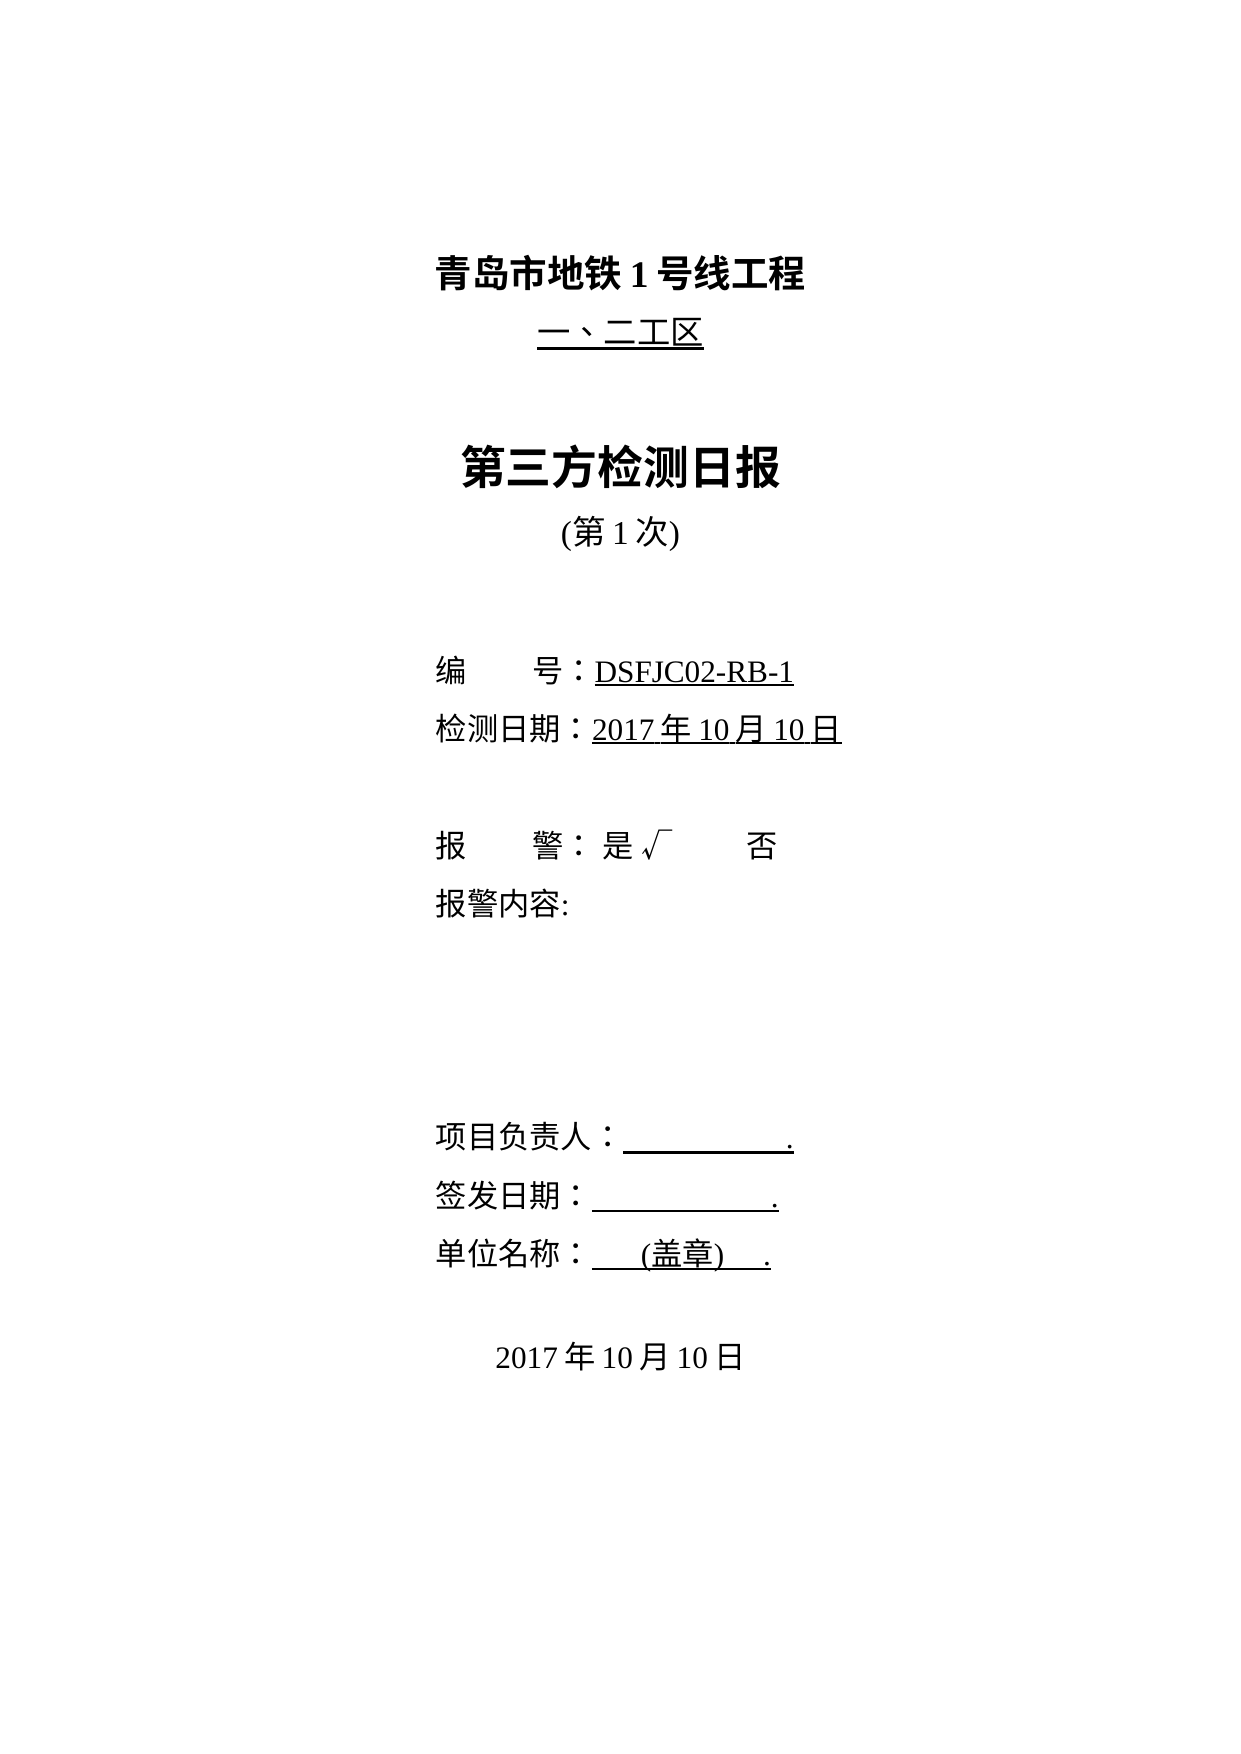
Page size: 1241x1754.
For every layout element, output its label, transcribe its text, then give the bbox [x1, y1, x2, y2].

text 编 号：DSFJC02-RB-1 [187, 635, 1053, 694]
text 青岛市地铁1号线工程 [187, 247, 1053, 298]
text 第三方检测日报 [187, 435, 1053, 498]
text 2017年10月10日 [187, 1335, 1053, 1378]
text (第1次) [187, 498, 1053, 556]
text 单位名称： (盖章) . [187, 1219, 1053, 1277]
text 签发日期： . [187, 1160, 1053, 1219]
text 项目负责人： . [187, 1102, 1053, 1160]
text 一、二工区 [187, 298, 1053, 356]
text 检测日期：2017年10月10日 [187, 694, 1053, 752]
text 报 警： 是 √ 否 [187, 810, 1053, 869]
text 报警内容: [187, 869, 1053, 927]
